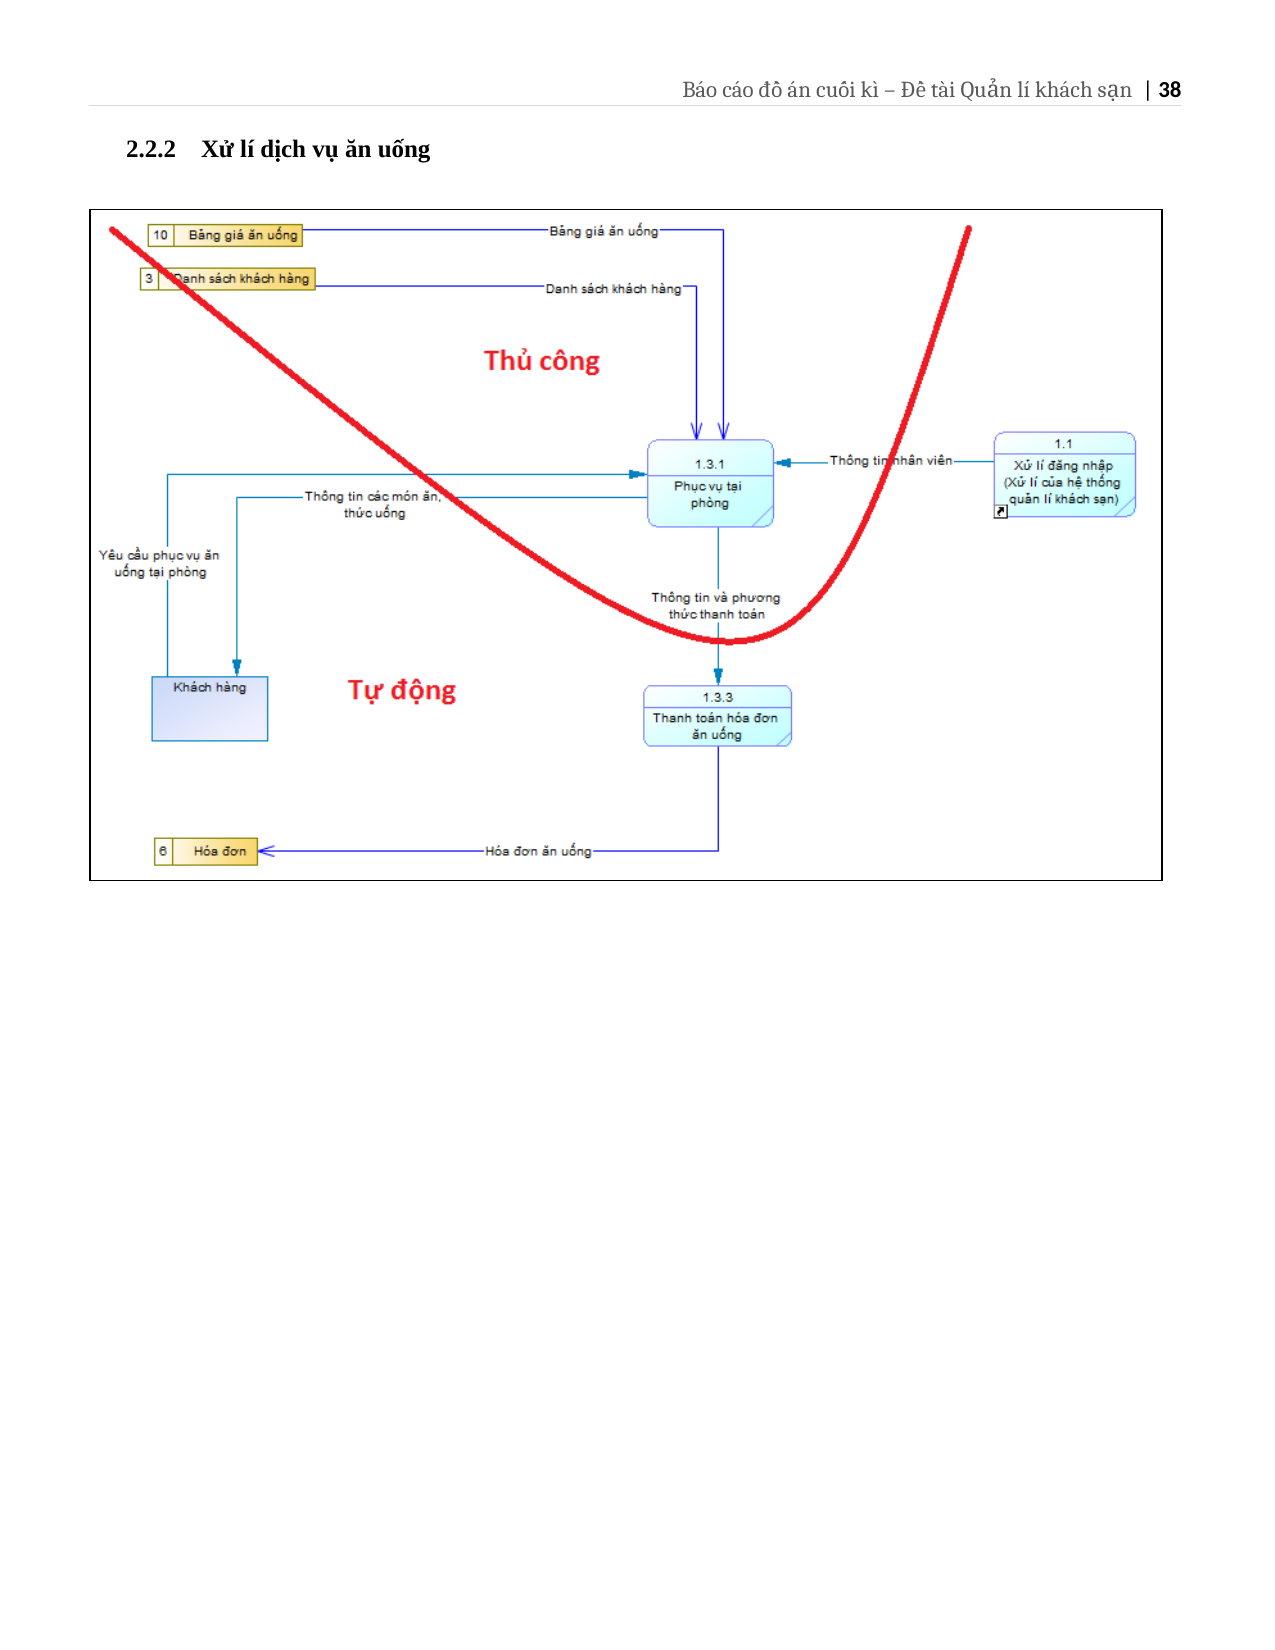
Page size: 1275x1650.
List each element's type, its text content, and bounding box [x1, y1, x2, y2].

picture [91, 210, 1161, 880]
list Xử lí dịch vụ ăn uống [126, 134, 1181, 163]
